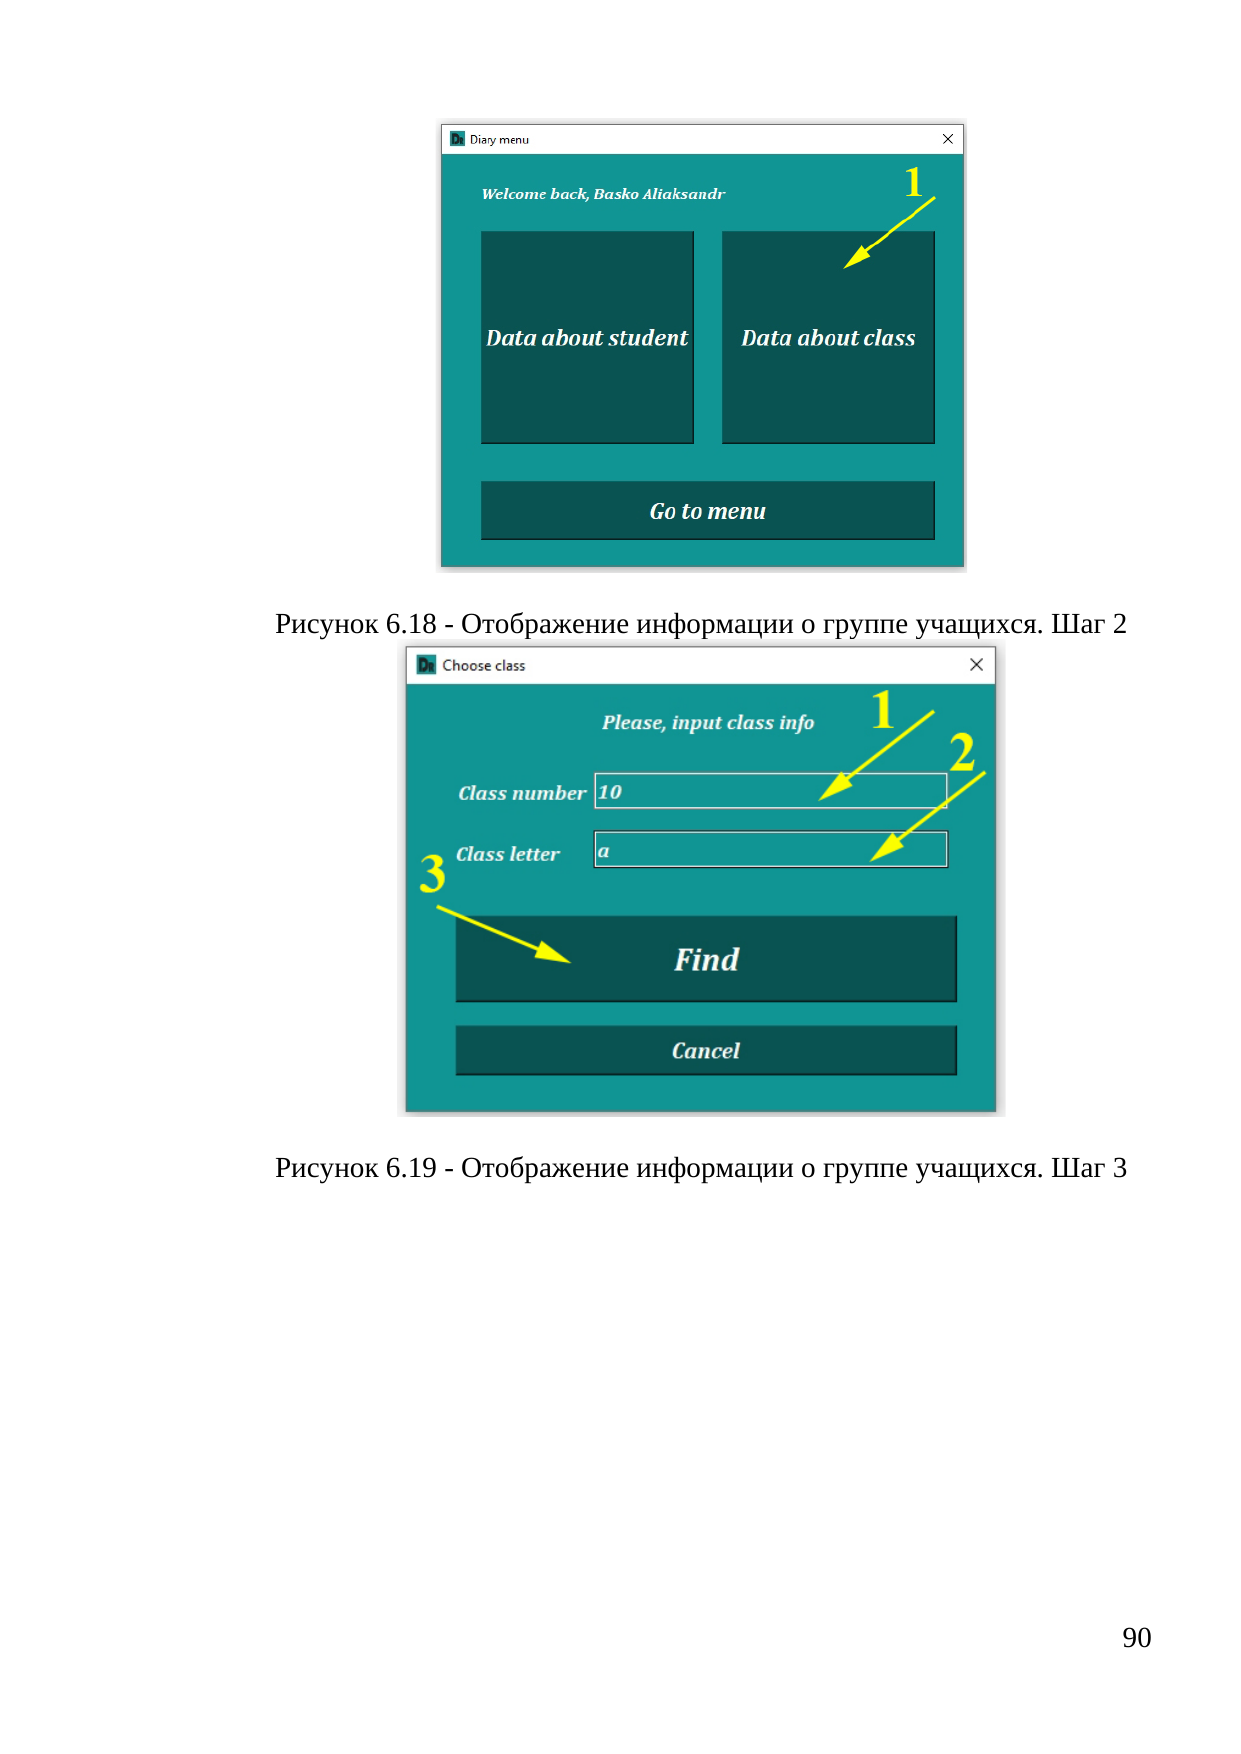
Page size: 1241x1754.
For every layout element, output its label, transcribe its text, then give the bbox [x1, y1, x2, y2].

text Рисунок 6.19 - Отображение информации о группе учащихся. Шаг 3 [177, 1151, 1152, 1184]
picture [435, 118, 968, 573]
text Рисунок 6.18 - Отображение информации о группе учащихся. Шаг 2 [177, 606, 1152, 639]
picture [397, 639, 1006, 1117]
